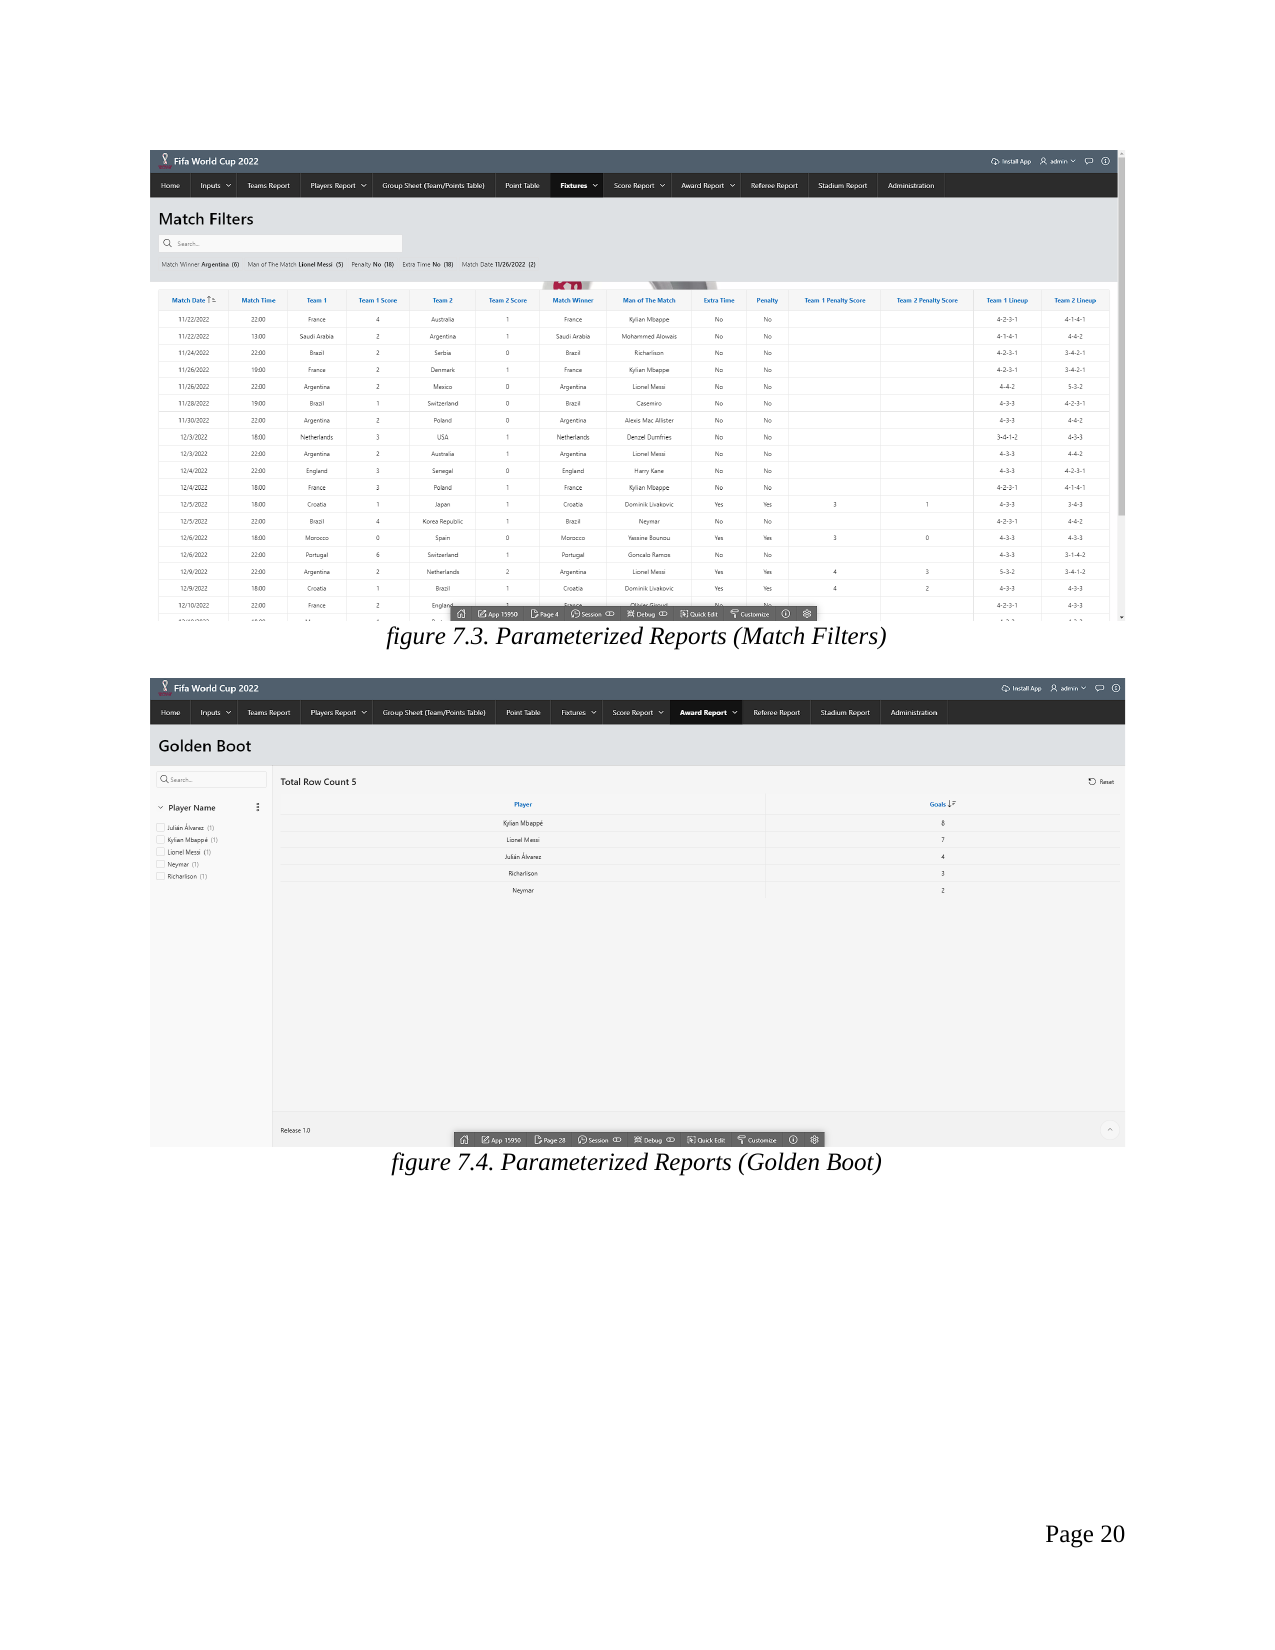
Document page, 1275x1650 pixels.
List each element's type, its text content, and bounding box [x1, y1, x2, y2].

text figure 7.4. Parameterized Reports (Golden Boot) [150, 1147, 1125, 1176]
text figure 7.3. Parameterized Reports (Match Filters) [150, 621, 1125, 649]
picture [150, 150, 1125, 621]
picture [150, 678, 1125, 1147]
